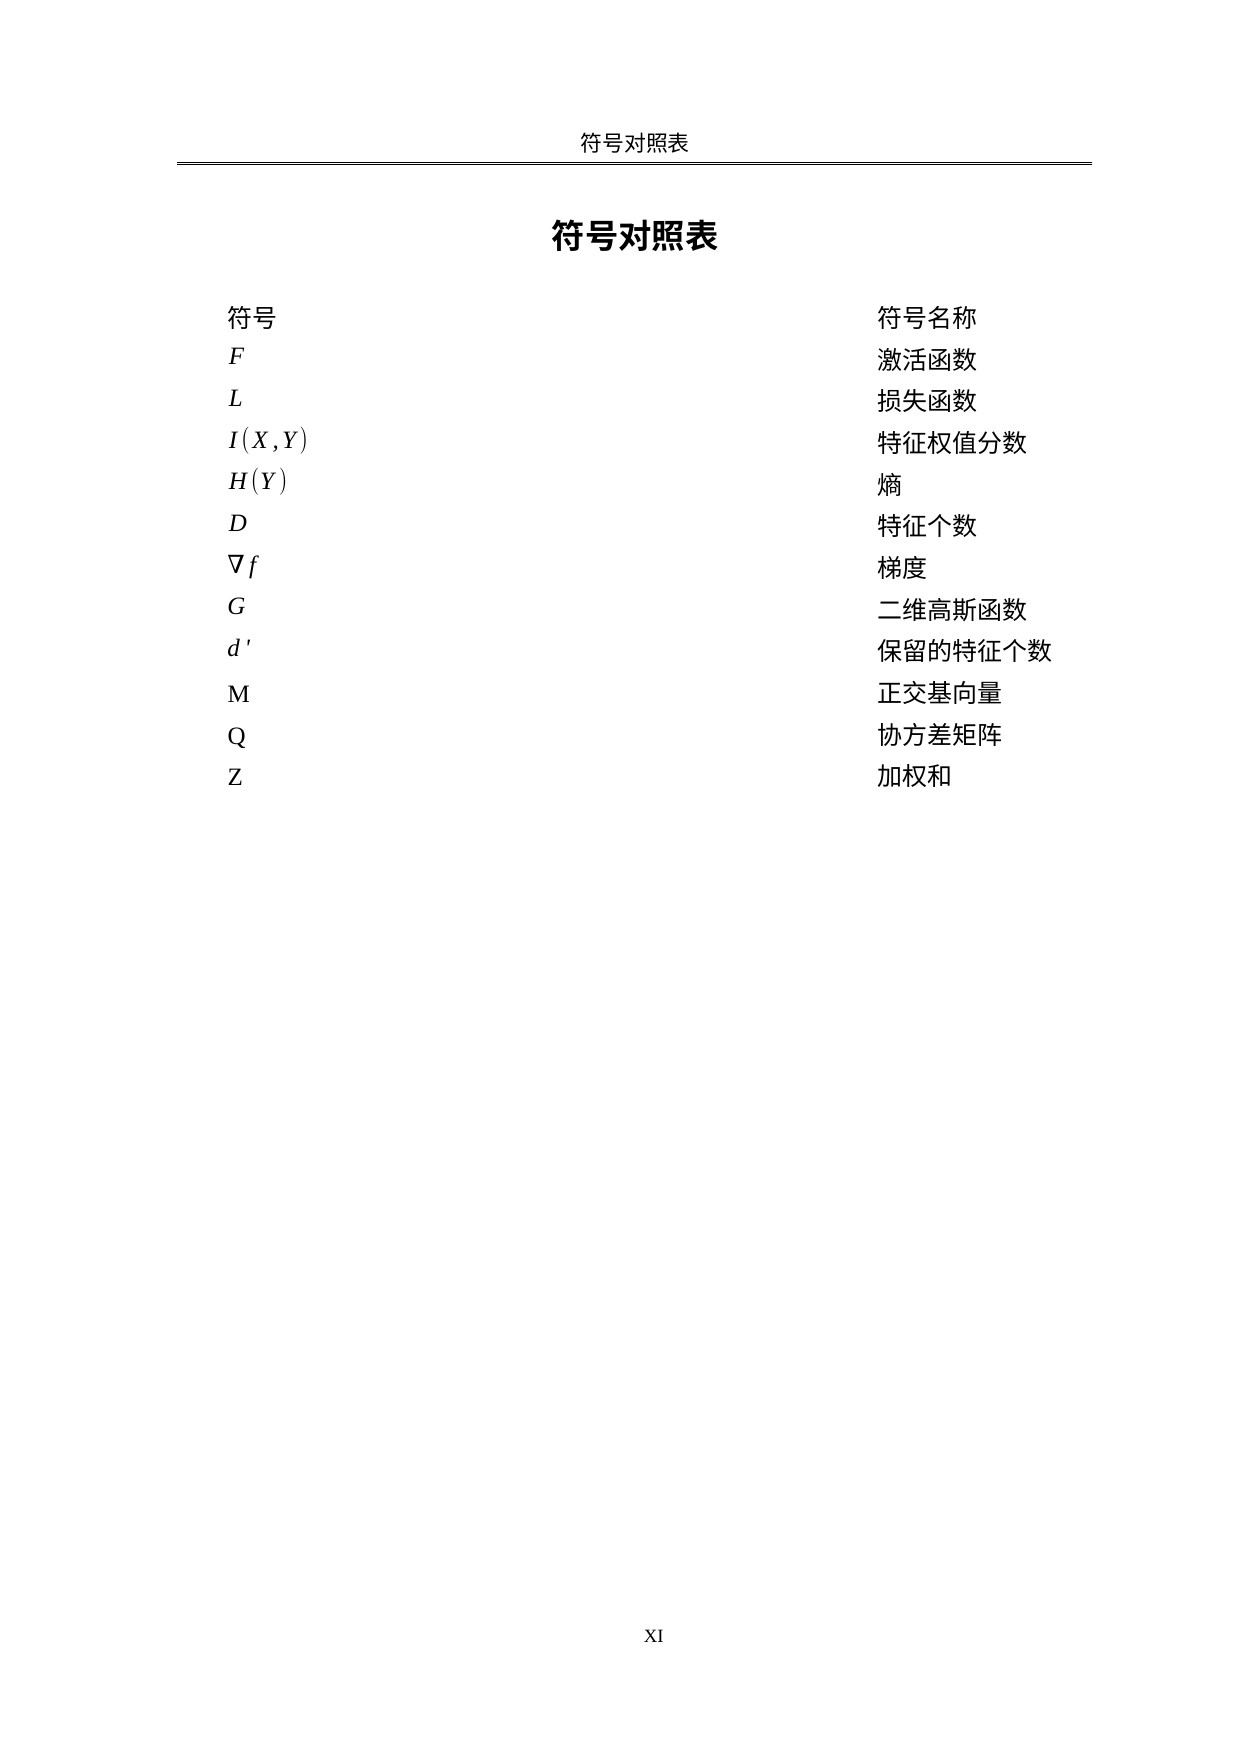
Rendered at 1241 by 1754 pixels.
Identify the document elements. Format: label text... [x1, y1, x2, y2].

text M 正交基向量 [177, 669, 1092, 711]
text Z 加权和 [177, 752, 1092, 794]
text 特征权值分数 [177, 419, 1092, 461]
text 损失函数 [177, 377, 1092, 419]
text 激活函数 [177, 336, 1092, 377]
text 符号 符号名称 [177, 294, 1092, 336]
text Q 协方差矩阵 [177, 711, 1092, 752]
text 梯度 [177, 544, 1092, 586]
text 二维高斯函数 [177, 586, 1092, 627]
text 符号对照表 [177, 215, 1092, 257]
text 熵 [177, 461, 1092, 502]
text 特征个数 [177, 502, 1092, 544]
text 保留的特征个数 [177, 627, 1092, 669]
